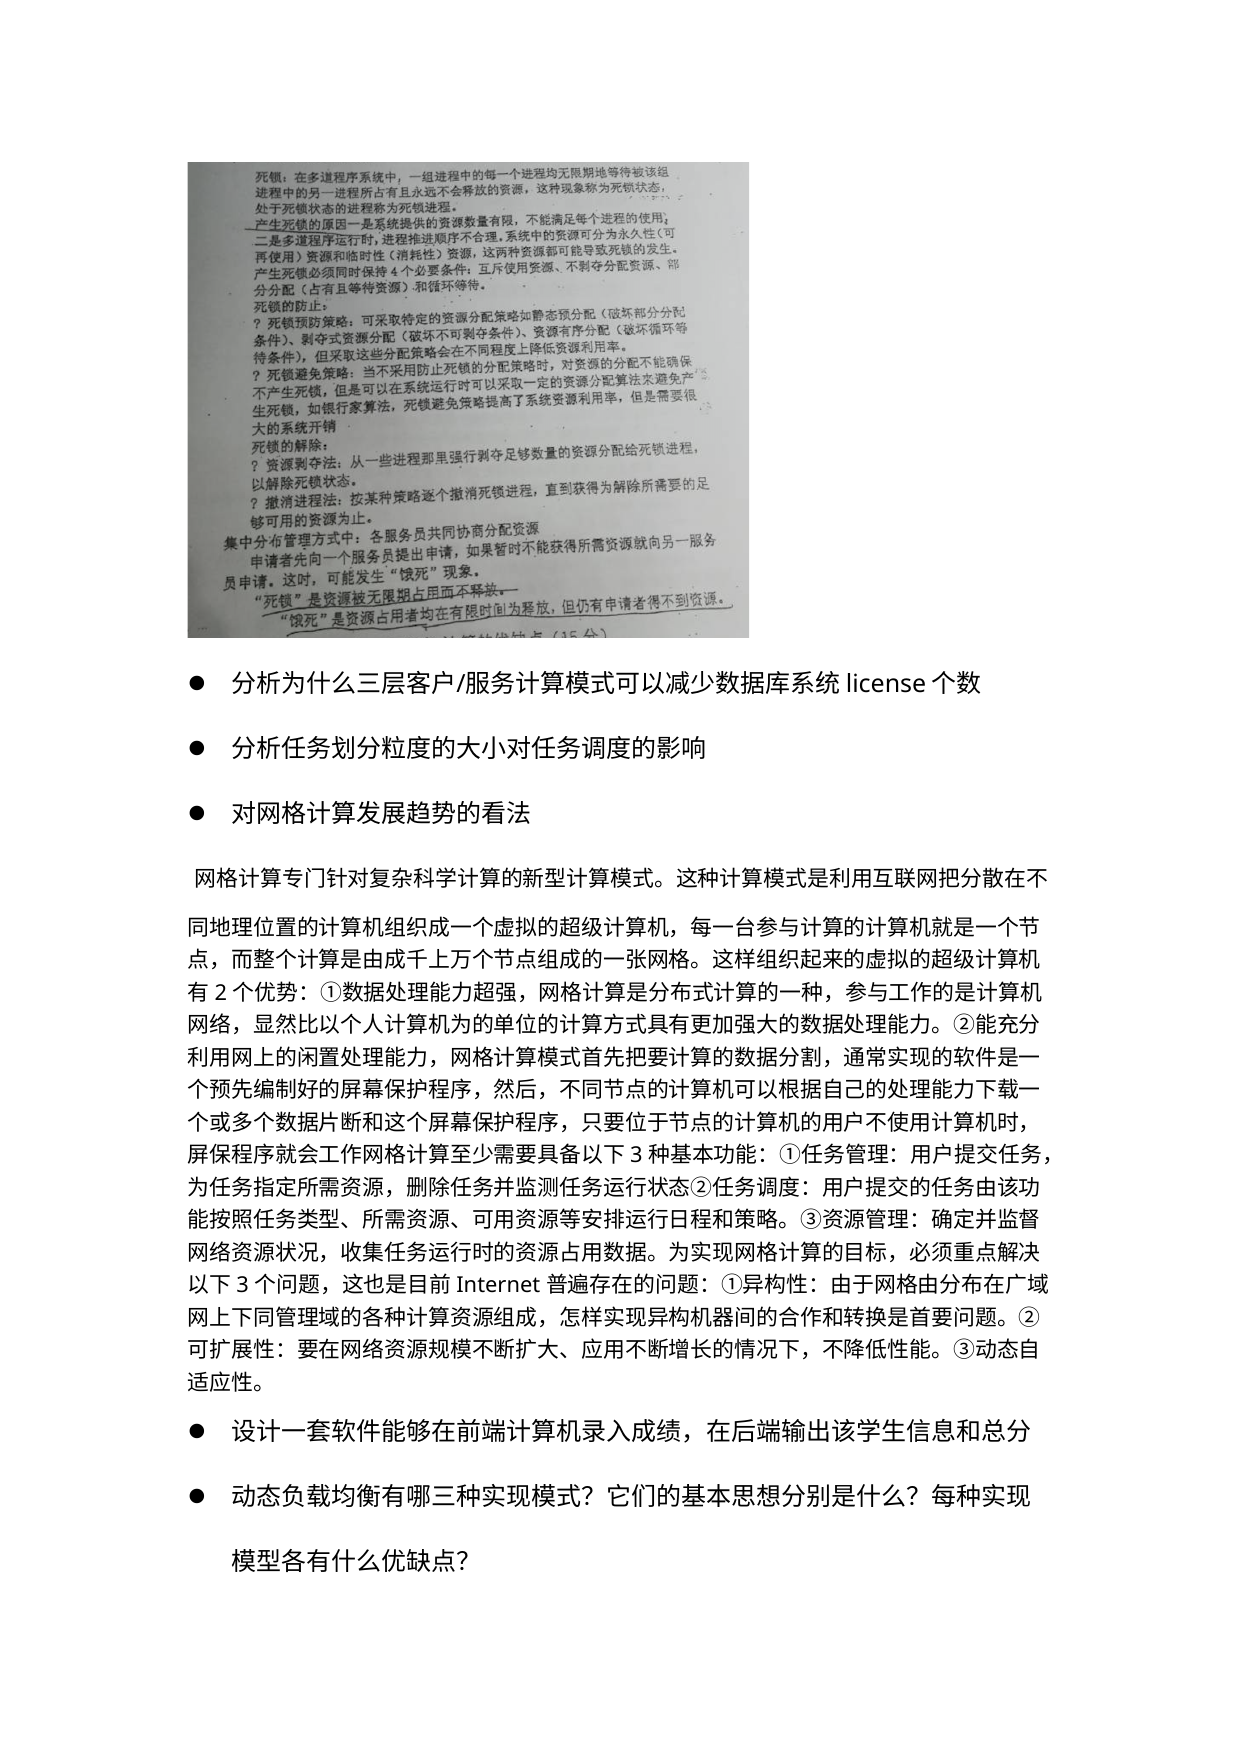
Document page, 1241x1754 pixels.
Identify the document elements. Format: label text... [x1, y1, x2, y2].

list 动态负载均衡有哪三种实现模式？它们的基本思想分别是什么？每种实现模型各有什么优缺点？ [187, 1462, 1053, 1592]
list 分析任务划分粒度的大小对任务调度的影响 [187, 714, 1053, 779]
list 对网格计算发展趋势的看法 [187, 779, 1053, 844]
picture [187, 162, 750, 638]
text ﻿ ﻿网格计算专门针对复杂科学计算的新型计算模式。这种计算模式是利用互联网把分散在不同地理位置的计算机组织成一个虚拟的超级计算机，每一台参与计算的计算机就是一个节点，而整个计算是由成千上万个节点组成的一张网格。这样组织起来的虚拟的超级计算机有 2 个优势：①数据处理能力超强，网格计算是分布式计算的一种，参与工作的是计算机网络，显然比以个人计算机为的单位的计算方式具有更加强大的数据处理能力。②能充分利用网上的闲置处理能力，网格计算模式首先把要计算的数据分割，通常实现的软件是一个预先编制好的屏幕保护程序，然后，不同节点的计算机可以根据自己的处理能力下载一个或多个数据片断和这个屏幕保护程序，只要位于节点的计算机的用户不使用计算机时，屏保程序就会工作网格计算至少需要具备以下 3 种基本功能：①任务管理：用户提交任务，为任务指定所需资源，删除任务并监测任务运行状态②任务调度：用户提交的任务由该功能按照任务类型、所需资源、可用资源等安排运行日程和策略。③资源管理：确定并监督网络资源状况，收集任务运行时的资源占用数据。为实现网格计算的目标，必须重点解决以下 3 个问题，这也是目前 Internet 普遍存在的问题：①异构性：由于网格由分布在广域网上下同管理域的各种计算资源组成，怎样实现异构机器间的合作和转换是首要问题。②可扩展性：要在网络资源规模不断扩大、应用不断增长的情况下，不降低性能。③动态自适应性。 [187, 844, 1053, 1397]
list 分析为什么三层客户/服务计算模式可以减少数据库系统license个数 [187, 649, 1053, 714]
list 设计一套软件能够在前端计算机录入成绩，在后端输出该学生信息和总分 [187, 1397, 1053, 1462]
